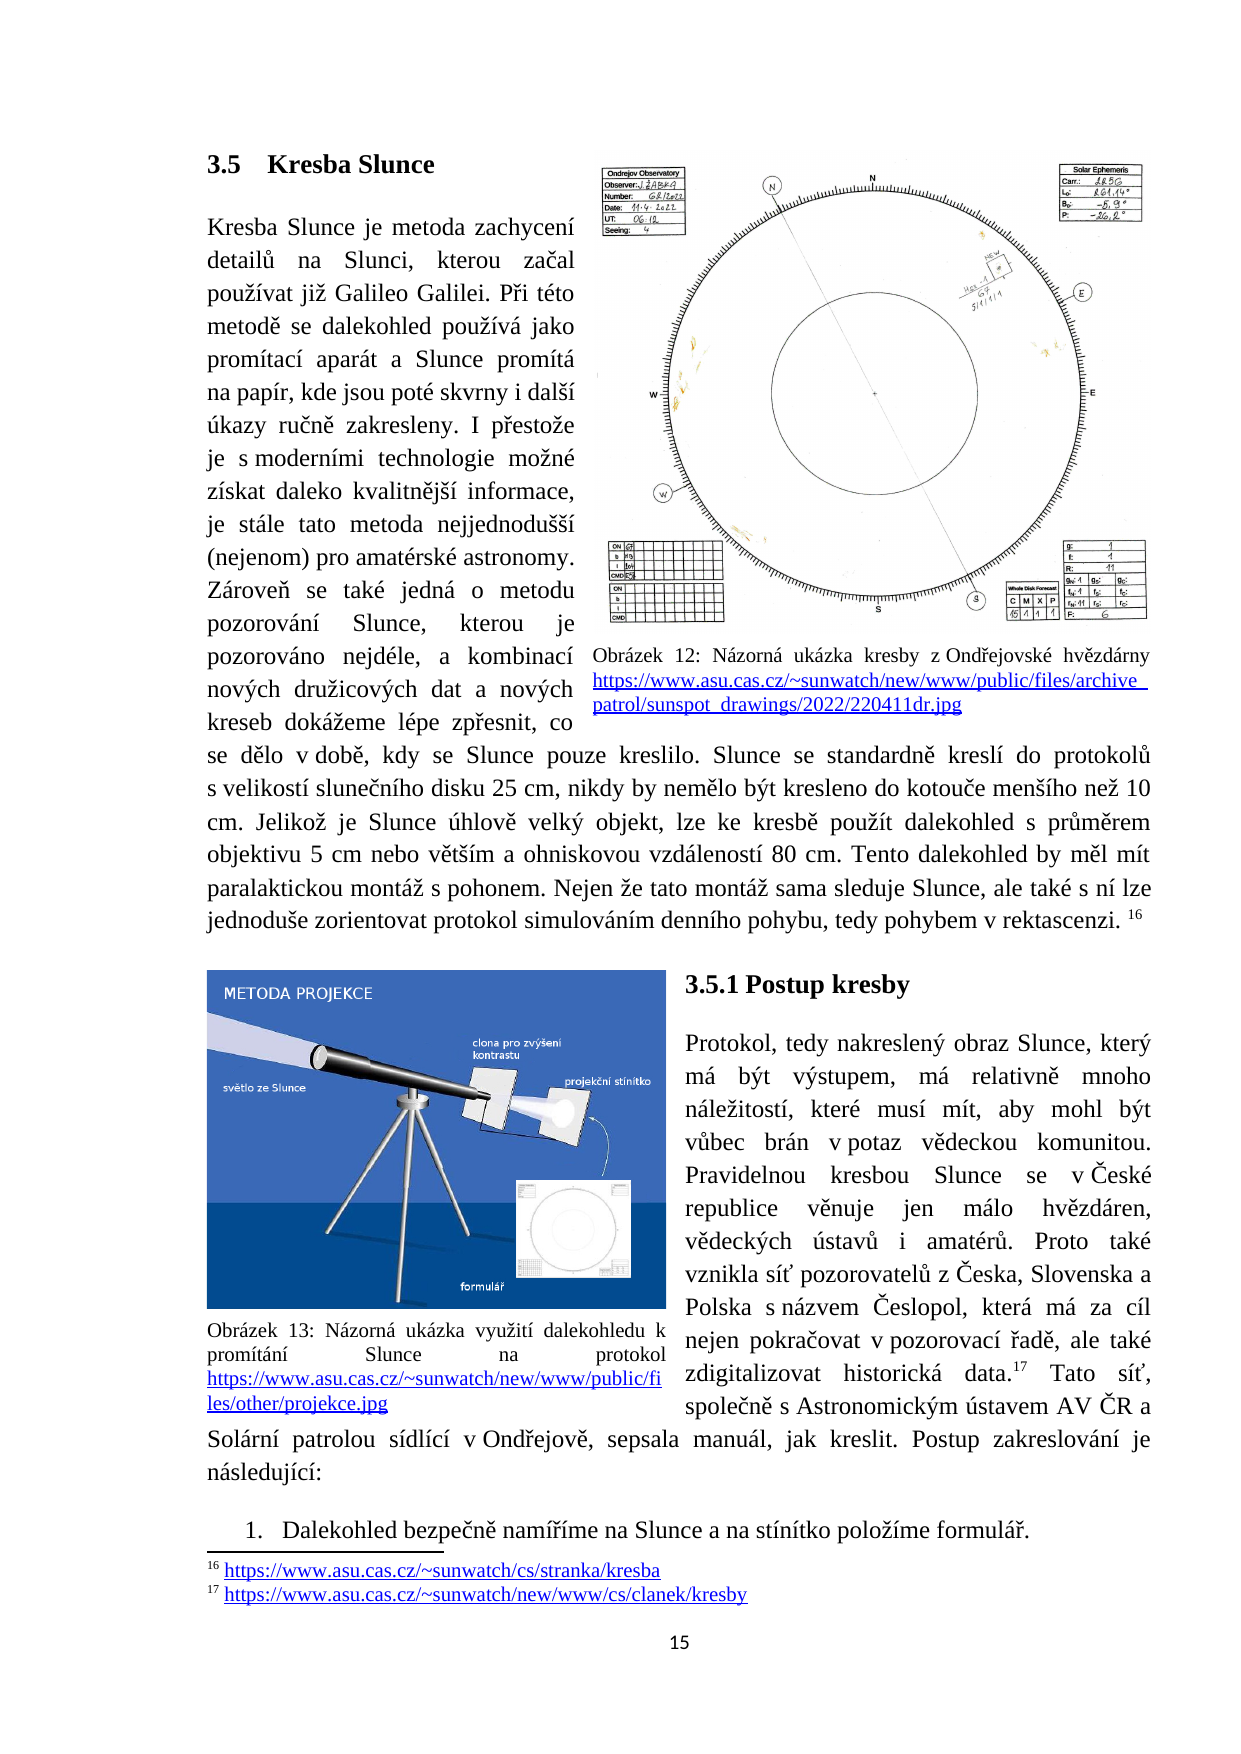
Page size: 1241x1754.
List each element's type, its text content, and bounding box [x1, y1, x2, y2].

subtitle Postup kresby [207, 968, 1152, 999]
subtitle Kresba Slunce [207, 148, 1152, 179]
picture [593, 150, 1152, 634]
list Dalekohled bezpečně namíříme na Slunce a na stínítko položíme formulář. [244, 1515, 1152, 1544]
picture [206, 970, 667, 1309]
